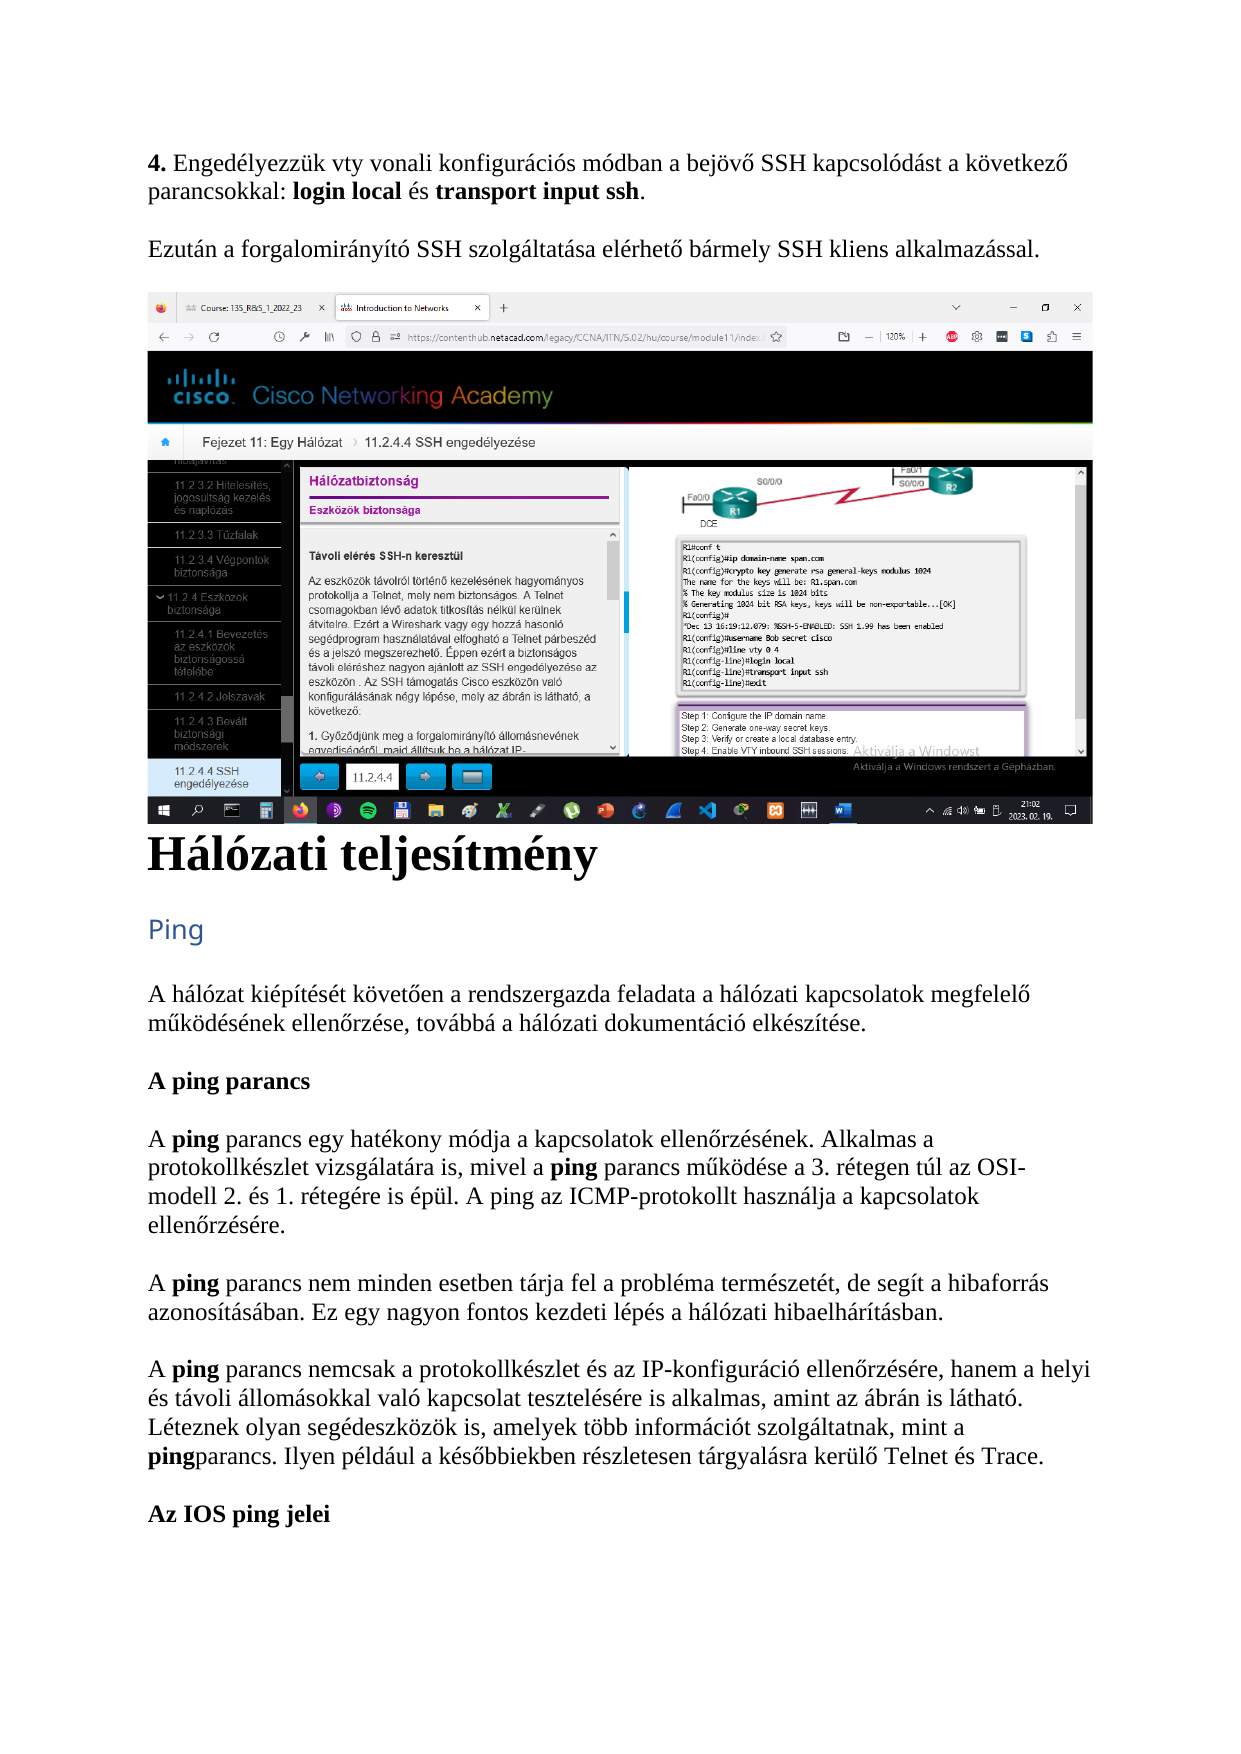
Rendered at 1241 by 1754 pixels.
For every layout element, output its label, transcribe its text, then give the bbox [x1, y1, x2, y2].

text Ezután a forgalomirányító SSH szolgáltatása elérhető bármely SSH kliens alkalmazással. [148, 234, 1093, 263]
text 4. Engedélyezzük vty vonali konfigurációs módban a bejövő SSH kapcsolódást a következő parancsokkal: login local és transport input ssh. [148, 148, 1093, 205]
text Az IOS ping jelei [148, 1499, 1093, 1527]
picture [147, 292, 1093, 824]
text A ping parancs [148, 1066, 1093, 1094]
text A ping parancs nemcsak a protokollkészlet és az IP-konfiguráció ellenőrzésére, hanem a helyi és távoli állomásokkal való kapcsolat tesztelésére is alkalmas, amint az ábrán is látható. Léteznek olyan segédeszközök is, amelyek több információt szolgáltatnak, mint a pingparancs. Ilyen például a későbbiekben részletesen tárgyalásra kerülő Telnet és Trace. [148, 1354, 1093, 1469]
subtitle Hálózati teljesítmény [148, 824, 1093, 881]
subtitle Ping [148, 910, 1093, 947]
text A ping parancs nem minden esetben tárja fel a probléma természetét, de segít a hibaforrás azonosításában. Ez egy nagyon fontos kezdeti lépés a hálózati hibaelhárításban. [148, 1268, 1093, 1325]
text A ping parancs egy hatékony módja a kapcsolatok ellenőrzésének. Alkalmas a protokollkészlet vizsgálatára is, mivel a ping parancs működése a 3. rétegen túl az OSI-modell 2. és 1. rétegére is épül. A ping az ICMP-protokollt használja a kapcsolatok ellenőrzésére. [148, 1124, 1093, 1239]
text A hálózat kiépítését követően a rendszergazda feladata a hálózati kapcsolatok megfelelő működésének ellenőrzése, továbbá a hálózati dokumentáció elkészítése. [148, 979, 1093, 1037]
